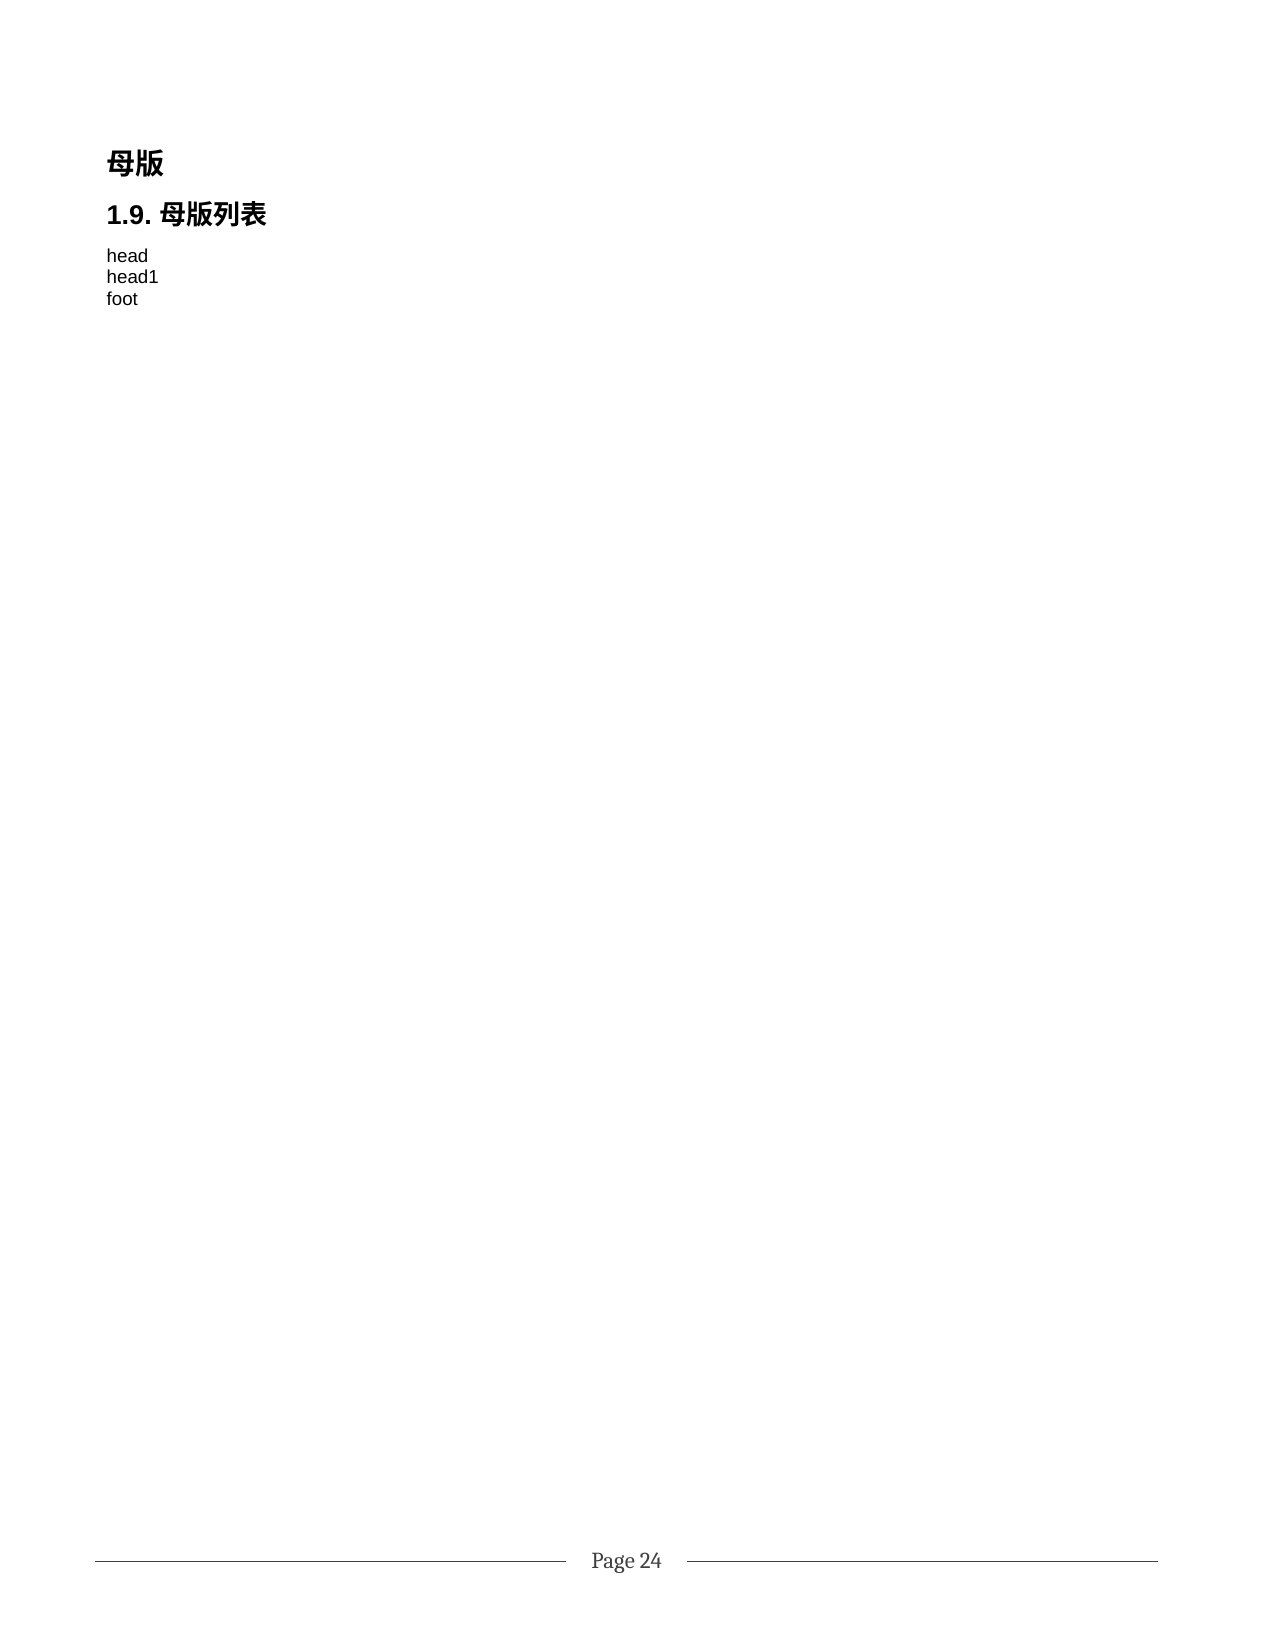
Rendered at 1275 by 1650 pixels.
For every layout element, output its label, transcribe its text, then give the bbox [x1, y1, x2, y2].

subtitle 母版列表 [106, 195, 1169, 232]
text head head1 foot [106, 245, 1169, 309]
subtitle 母版 [106, 143, 1169, 183]
